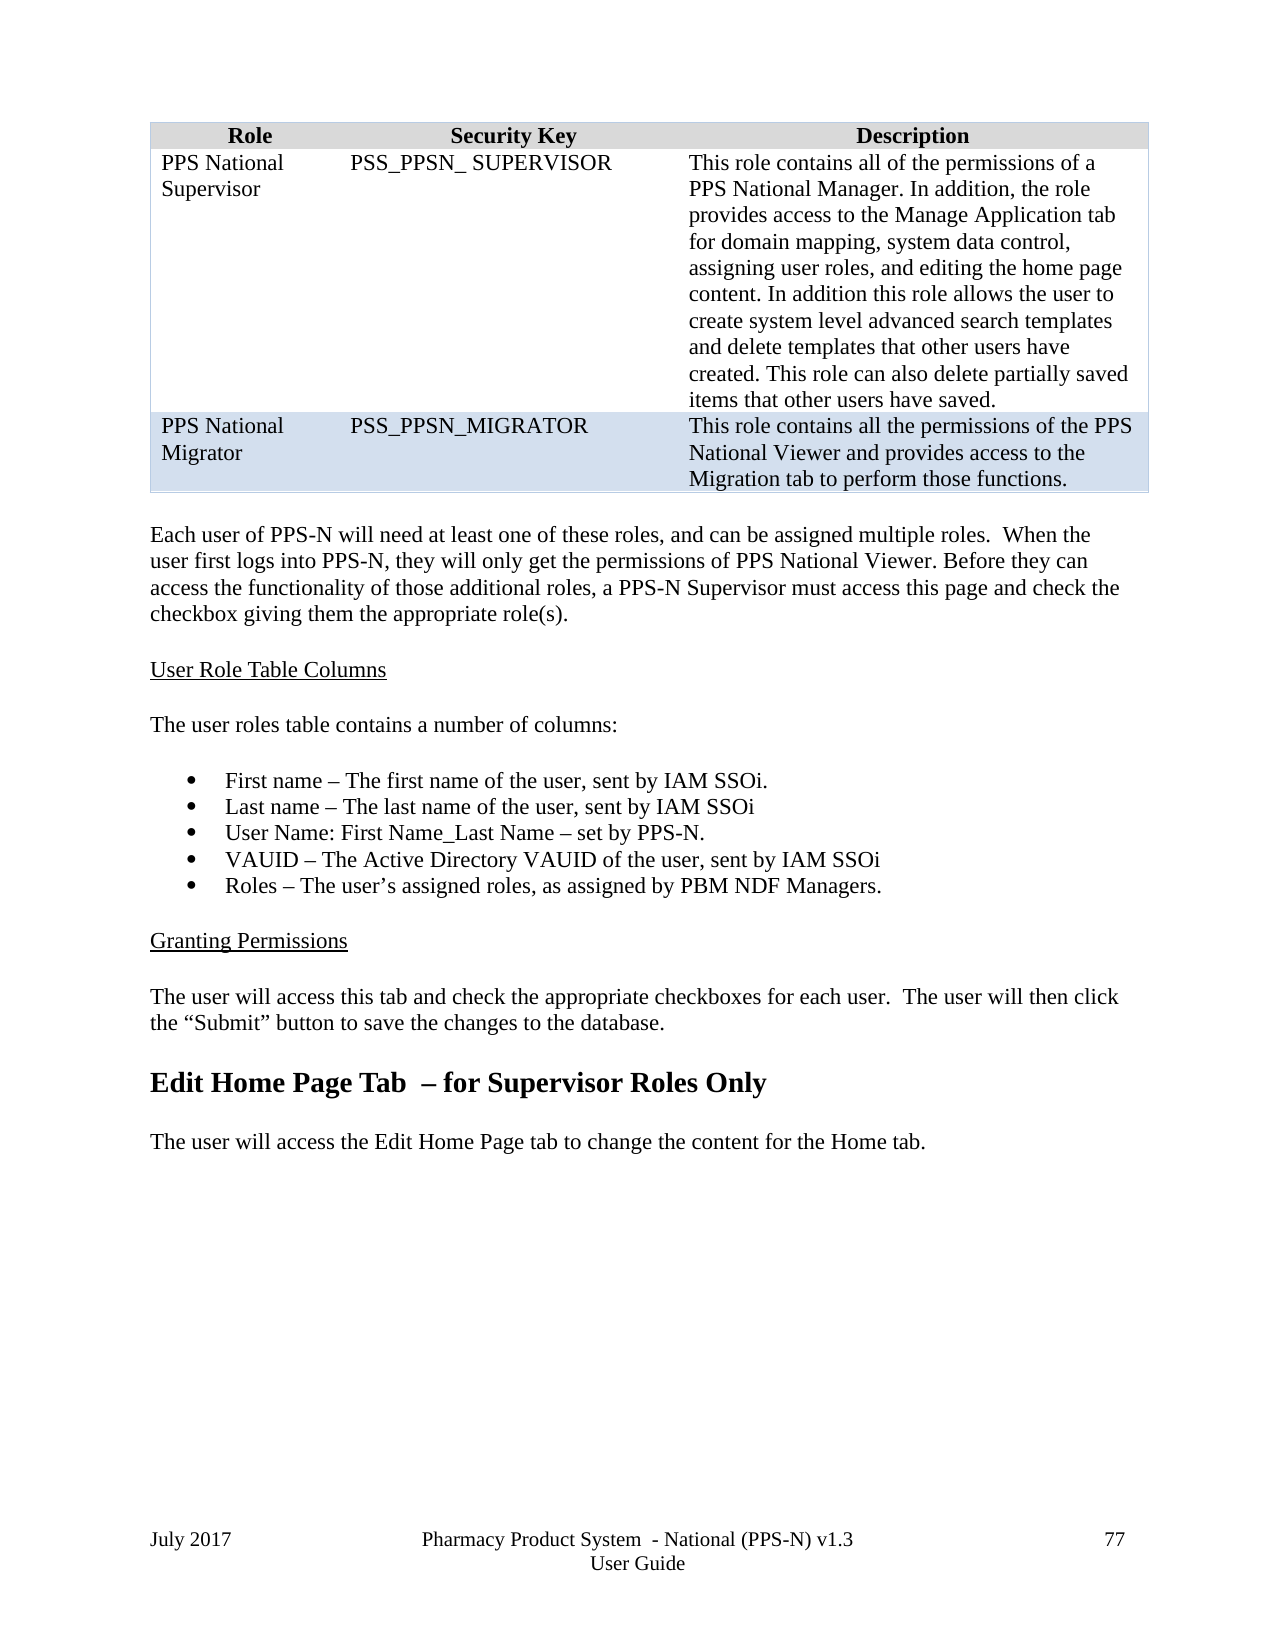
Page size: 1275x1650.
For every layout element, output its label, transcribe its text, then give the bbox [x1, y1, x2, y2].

text Granting Permissions [150, 928, 1125, 954]
table_cell This role contains all of the permissions of a PPS National Manager. In addition, the role provides access to the Manage Application tab for domain mapping, system data control, assigning user roles, and editing the home page content. In addition this role allows the user to create system level advanced search templates and delete templates that other users have created. This role can also delete partially saved items that other users have saved. [677, 149, 1148, 412]
text The user roles table contains a number of columns: [150, 711, 1125, 737]
table_cell PSS_PPSN_ SUPERVISOR [350, 149, 677, 412]
table_cell PSS_PPSN_MIGRATOR [350, 412, 677, 491]
list VAUID – The Active Directory VAUID of the user, sent by IAM SSOi [187, 846, 1125, 872]
subtitle User Role Table Columns [150, 656, 1125, 682]
text The user will access the Edit Home Page tab to change the content for the Home tab. [150, 1128, 1125, 1154]
table_header Security Key [350, 123, 677, 149]
text The user will access this tab and check the appropriate checkboxes for each user. The user will then click the “Submit” button to save the changes to the database. [150, 983, 1125, 1036]
subtitle Edit Home Page Tab – for Supervisor Roles Only [150, 1065, 1125, 1098]
list First name – The first name of the user, sent by IAM SSOi. [187, 767, 1125, 793]
table_cell PPS National Migrator [151, 412, 350, 491]
table_header Description [677, 123, 1148, 149]
table_header Role [151, 123, 350, 149]
text Each user of PPS-N will need at least one of these roles, and can be assigned multiple roles. When the user first logs into PPS-N, they will only get the permissions of PPS National Viewer. Before they can access the functionality of those additional roles, a PPS-N Supervisor must access this page and check the checkbox giving them the appropriate role(s). [150, 521, 1125, 626]
table_cell This role contains all the permissions of the PPS National Viewer and provides access to the Migration tab to perform those functions. [677, 412, 1148, 491]
list User Name: First Name_Last Name – set by PPS-N. [187, 819, 1125, 846]
table_cell PPS National Supervisor [151, 149, 350, 412]
list Last name – The last name of the user, sent by IAM SSOi [187, 793, 1125, 819]
list Roles – The user’s assigned roles, as assigned by PBM NDF Managers. [187, 872, 1125, 898]
